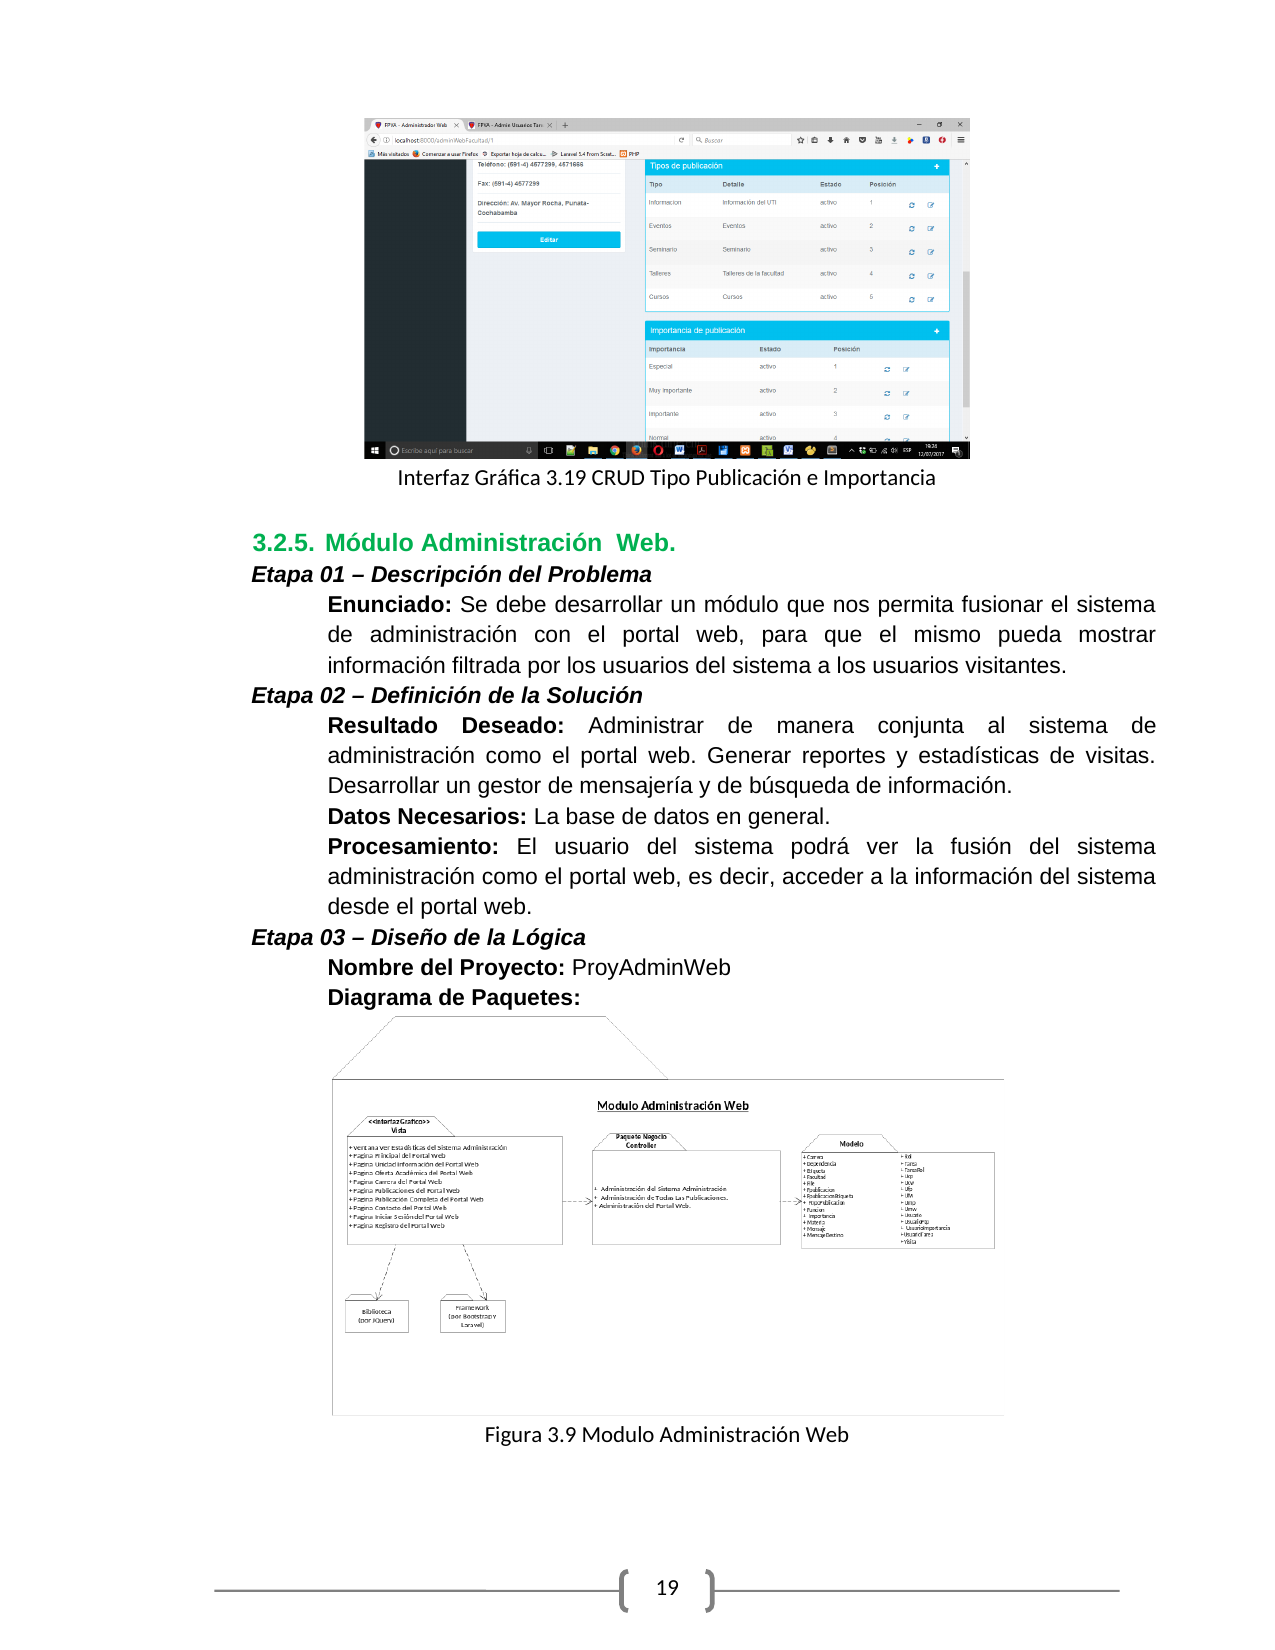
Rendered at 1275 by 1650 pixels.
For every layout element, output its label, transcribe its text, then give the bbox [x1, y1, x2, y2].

list Diagrama de Paquetes: [327, 984, 1157, 1010]
list Etapa 03 – Diseño de la Lógica [215, 923, 1157, 950]
list Resultado Deseado: Administrar de manera conjunta al sistema de administración como el portal web. Generar reportes y estadísticas de visitas. Desarrollar un gestor de mensajería y de búsqueda de información. [327, 712, 1157, 799]
list Etapa 01 – Descripción del Problema [215, 561, 1157, 587]
list Procesamiento: El usuario del sistema podrá ver la fusión del sistema administración como el portal web, es decir, acceder a la información del sistema desde el portal web. [327, 833, 1157, 919]
list Etapa 02 – Definición de la Solución [215, 682, 1157, 708]
list Interfaz Gráfica 3.19 CRUD Tipo Publicación e Importancia [177, 463, 1157, 491]
list Enunciado: Se debe desarrollar un módulo que nos permita fusionar el sistema de administración con el portal web, para que el mismo pueda mostrar información filtrada por los usuarios del sistema a los usuarios visitantes. [327, 591, 1157, 678]
list Nombre del Proyecto: ProyAdminWeb [327, 954, 1157, 980]
list Datos Necesarios: La base de datos en general. [327, 803, 1157, 829]
list Figura 3.9 Modulo Administración Web [177, 1420, 1157, 1448]
picture [364, 118, 970, 459]
list Módulo Administración Web. [252, 528, 1157, 557]
